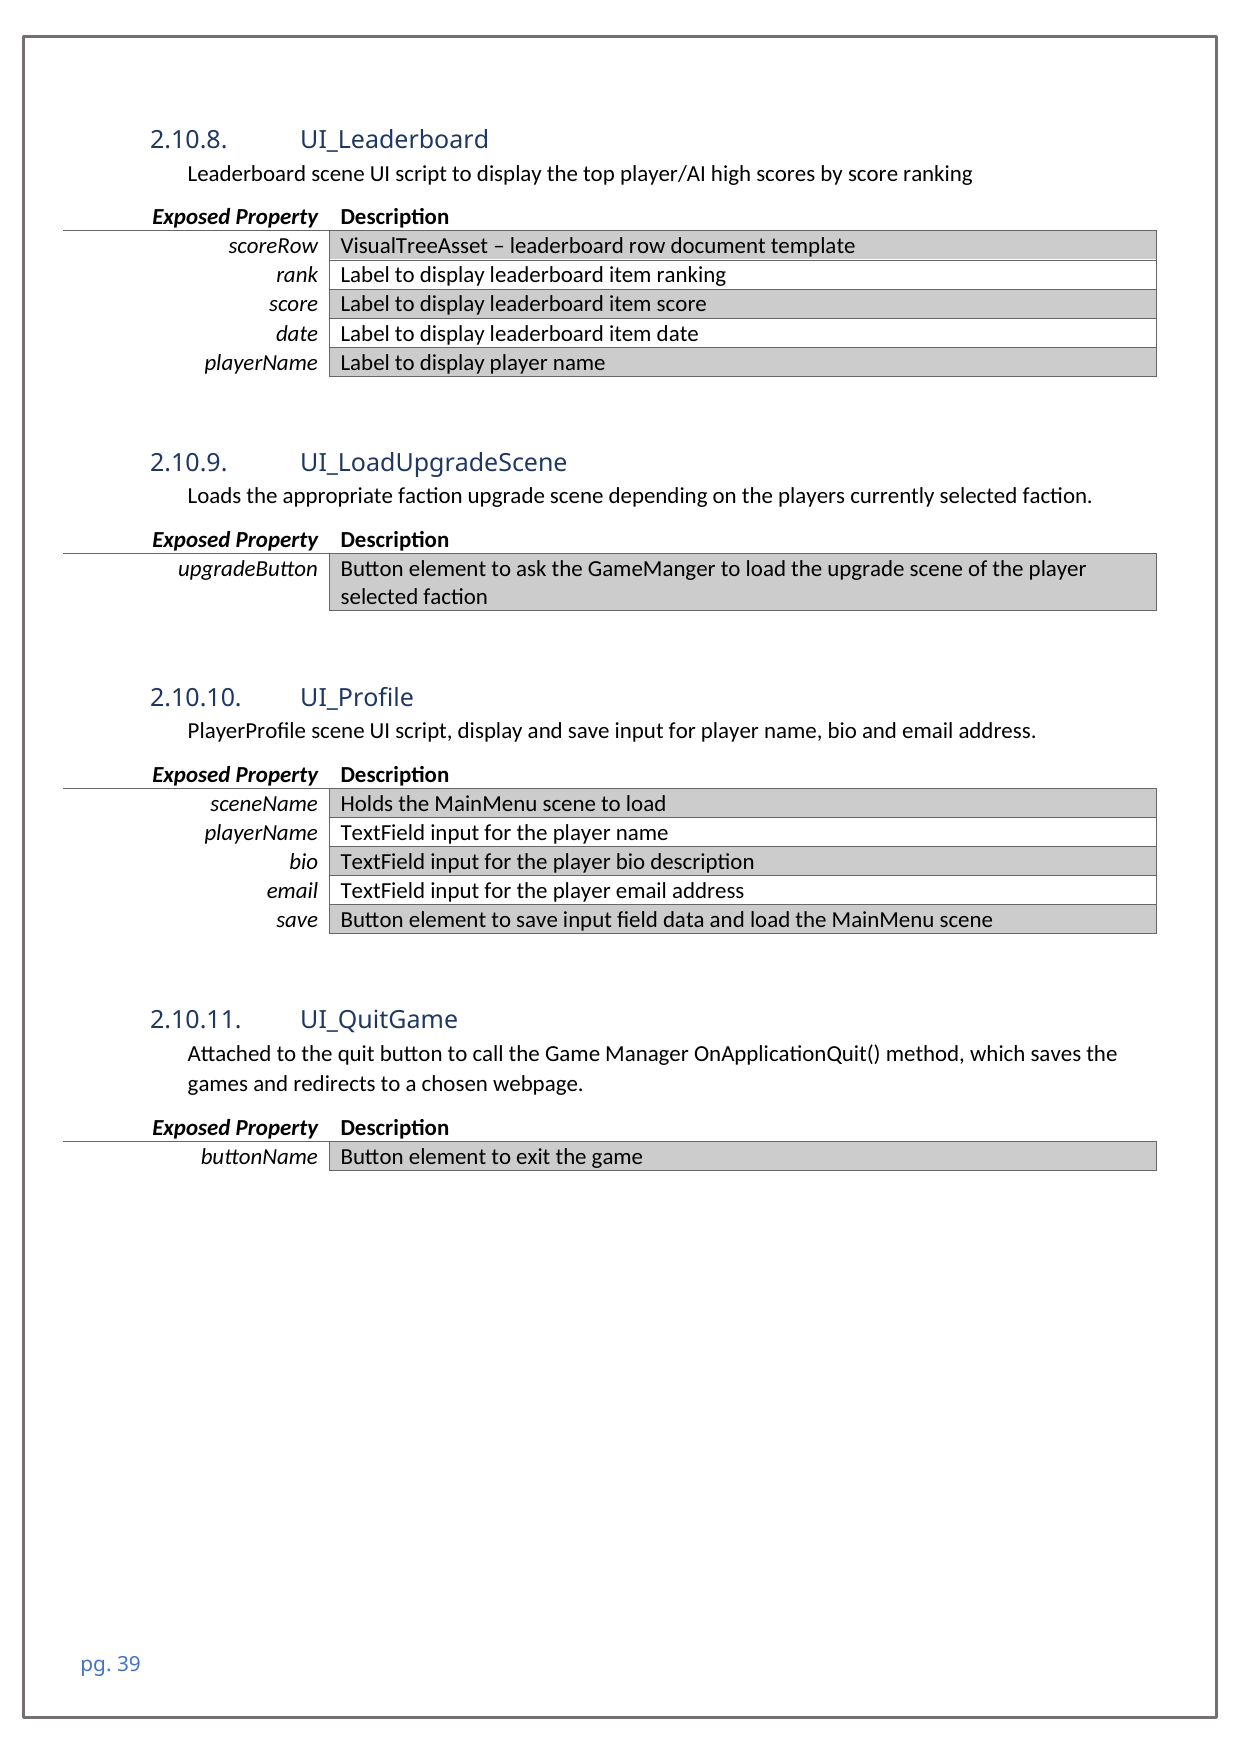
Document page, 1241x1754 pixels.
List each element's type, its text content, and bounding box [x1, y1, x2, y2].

table_header Description [329, 525, 1156, 553]
table_cell VisualTreeAsset – leaderboard row document template [330, 231, 1156, 259]
table_cell buttonName [63, 1142, 329, 1170]
table_cell date [63, 318, 329, 347]
table_header Exposed Property [63, 1113, 329, 1141]
table_cell Button element to exit the game [330, 1142, 1156, 1170]
table_cell Label to display leaderboard item score [330, 290, 1156, 318]
table_header Description [329, 760, 1156, 788]
table_cell TextField input for the player name [330, 818, 1156, 846]
table_cell rank [63, 260, 329, 288]
table_cell TextField input for the player email address [330, 876, 1156, 904]
subtitle UI_QuitGame [150, 1002, 1165, 1036]
table_header Exposed Property [63, 525, 329, 553]
table_cell save [63, 904, 329, 933]
table_cell Button element to save input field data and load the MainMenu scene [330, 905, 1156, 933]
table_cell Label to display leaderboard item ranking [330, 261, 1156, 288]
table_header Exposed Property [63, 760, 329, 788]
table_header Exposed Property [63, 203, 329, 230]
table_cell bio [63, 846, 329, 875]
table_cell TextField input for the player bio description [330, 847, 1156, 875]
table_cell playerName [63, 817, 329, 846]
text Attached to the quit button to call the Game Manager OnApplicationQuit() method, which saves the games and redirects to a chosen webpage. [187, 1039, 1165, 1097]
table_cell Holds the MainMenu scene to load [330, 789, 1156, 817]
table_cell playerName [63, 347, 329, 376]
table_header Description [329, 203, 1156, 230]
table_cell Button element to ask the GameManger to load the upgrade scene of the player selected faction [330, 554, 1156, 610]
text Leaderboard scene UI script to display the top player/AI high scores by score ranking [187, 159, 1165, 187]
subtitle UI_LoadUpgradeScene [150, 445, 1165, 479]
table_cell Label to display player name [330, 348, 1156, 376]
table_cell scoreRow [63, 231, 329, 259]
text Loads the appropriate faction upgrade scene depending on the players currently selected faction. [187, 481, 1165, 509]
table_cell score [63, 289, 329, 318]
table_cell email [63, 875, 329, 904]
table_cell Label to display leaderboard item date [330, 319, 1156, 347]
table_cell sceneName [63, 789, 329, 817]
table_cell upgradeButton [63, 554, 329, 610]
subtitle UI_Profile [150, 679, 1165, 713]
subtitle UI_Leaderboard [150, 122, 1165, 156]
table_header Description [329, 1113, 1156, 1141]
text PlayerProfile scene UI script, display and save input for player name, bio and email address. [187, 716, 1165, 744]
